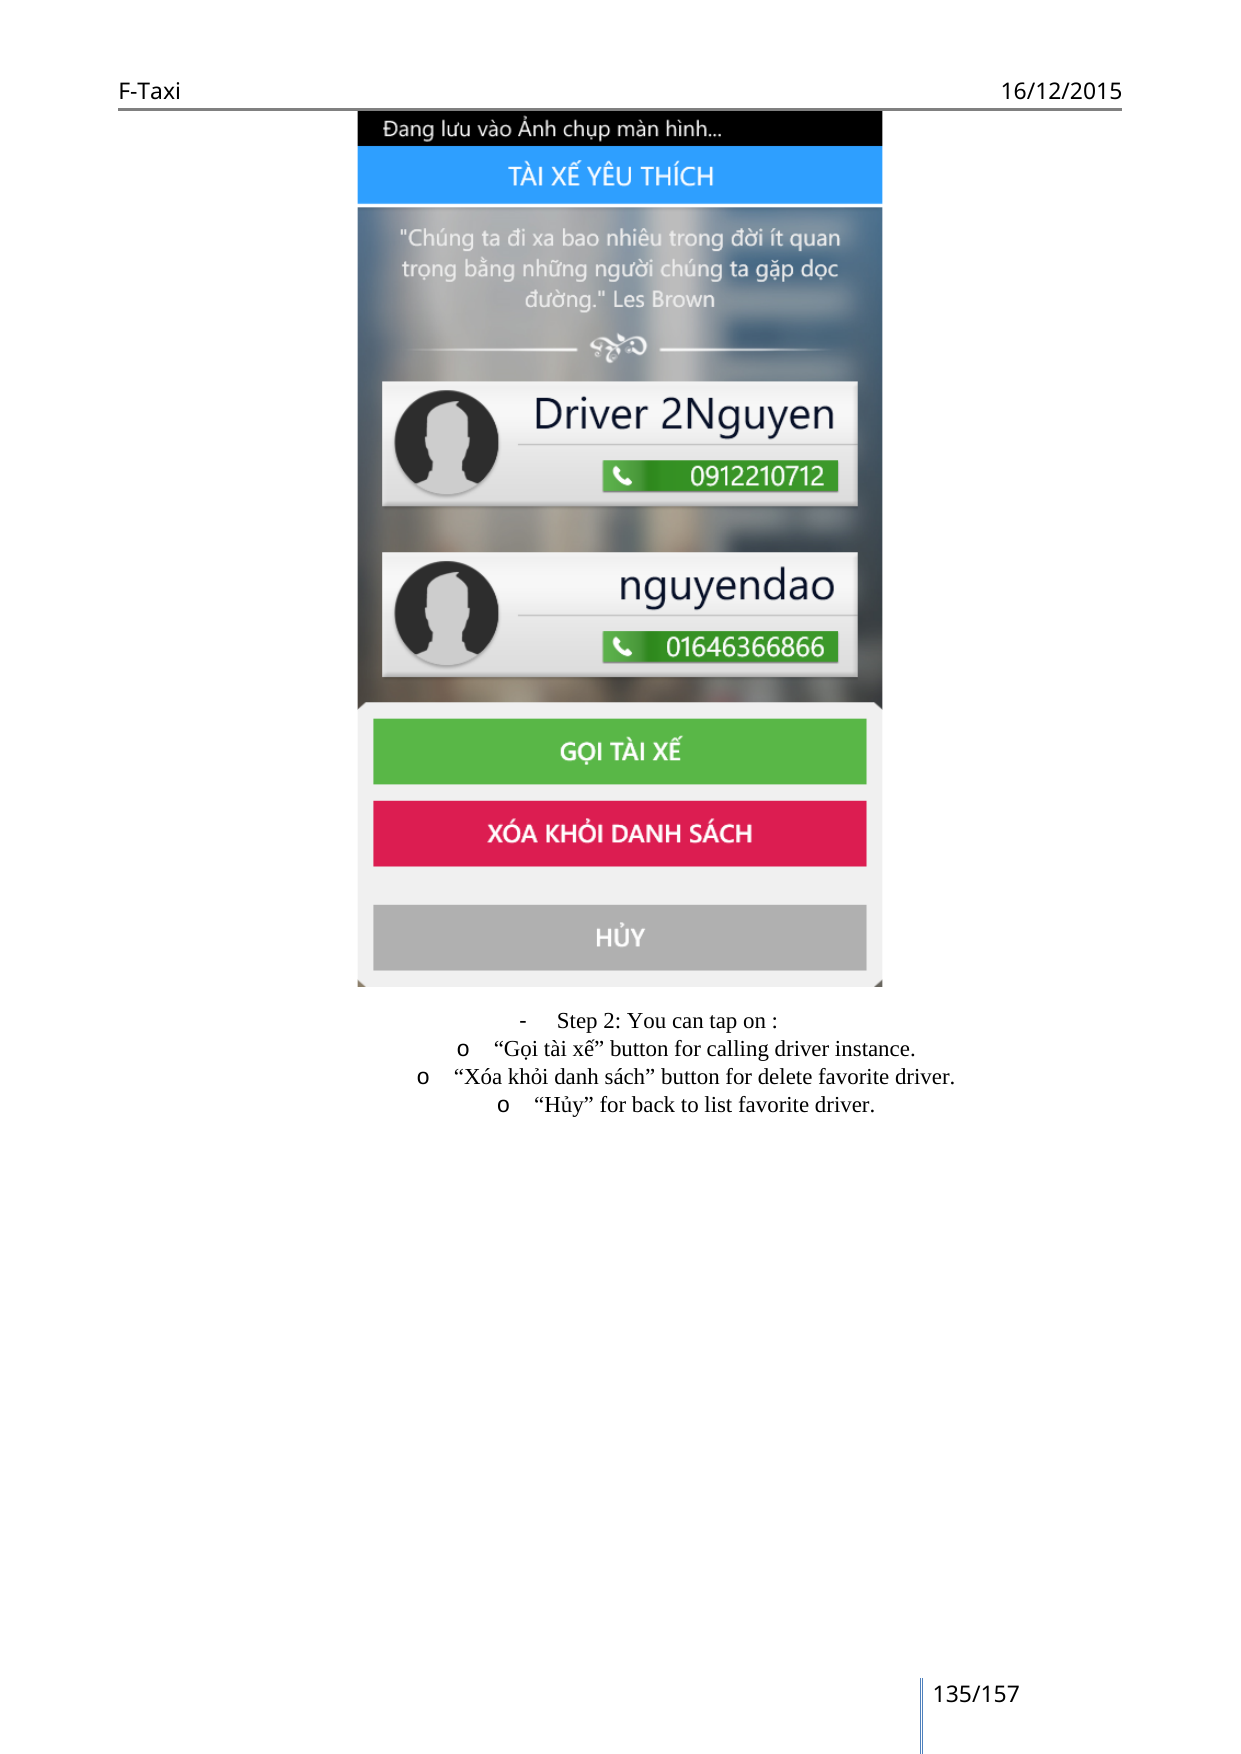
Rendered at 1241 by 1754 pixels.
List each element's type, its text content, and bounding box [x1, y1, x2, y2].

picture [357, 111, 883, 987]
list “Gọi tài xế” button for calling driver instance. [250, 1035, 1122, 1063]
list Step 2: You can tap on : [175, 1004, 1122, 1035]
list “Hủy” for back to list favorite driver. [250, 1091, 1122, 1119]
list “Xóa khỏi danh sách” button for delete favorite driver. [250, 1063, 1122, 1091]
